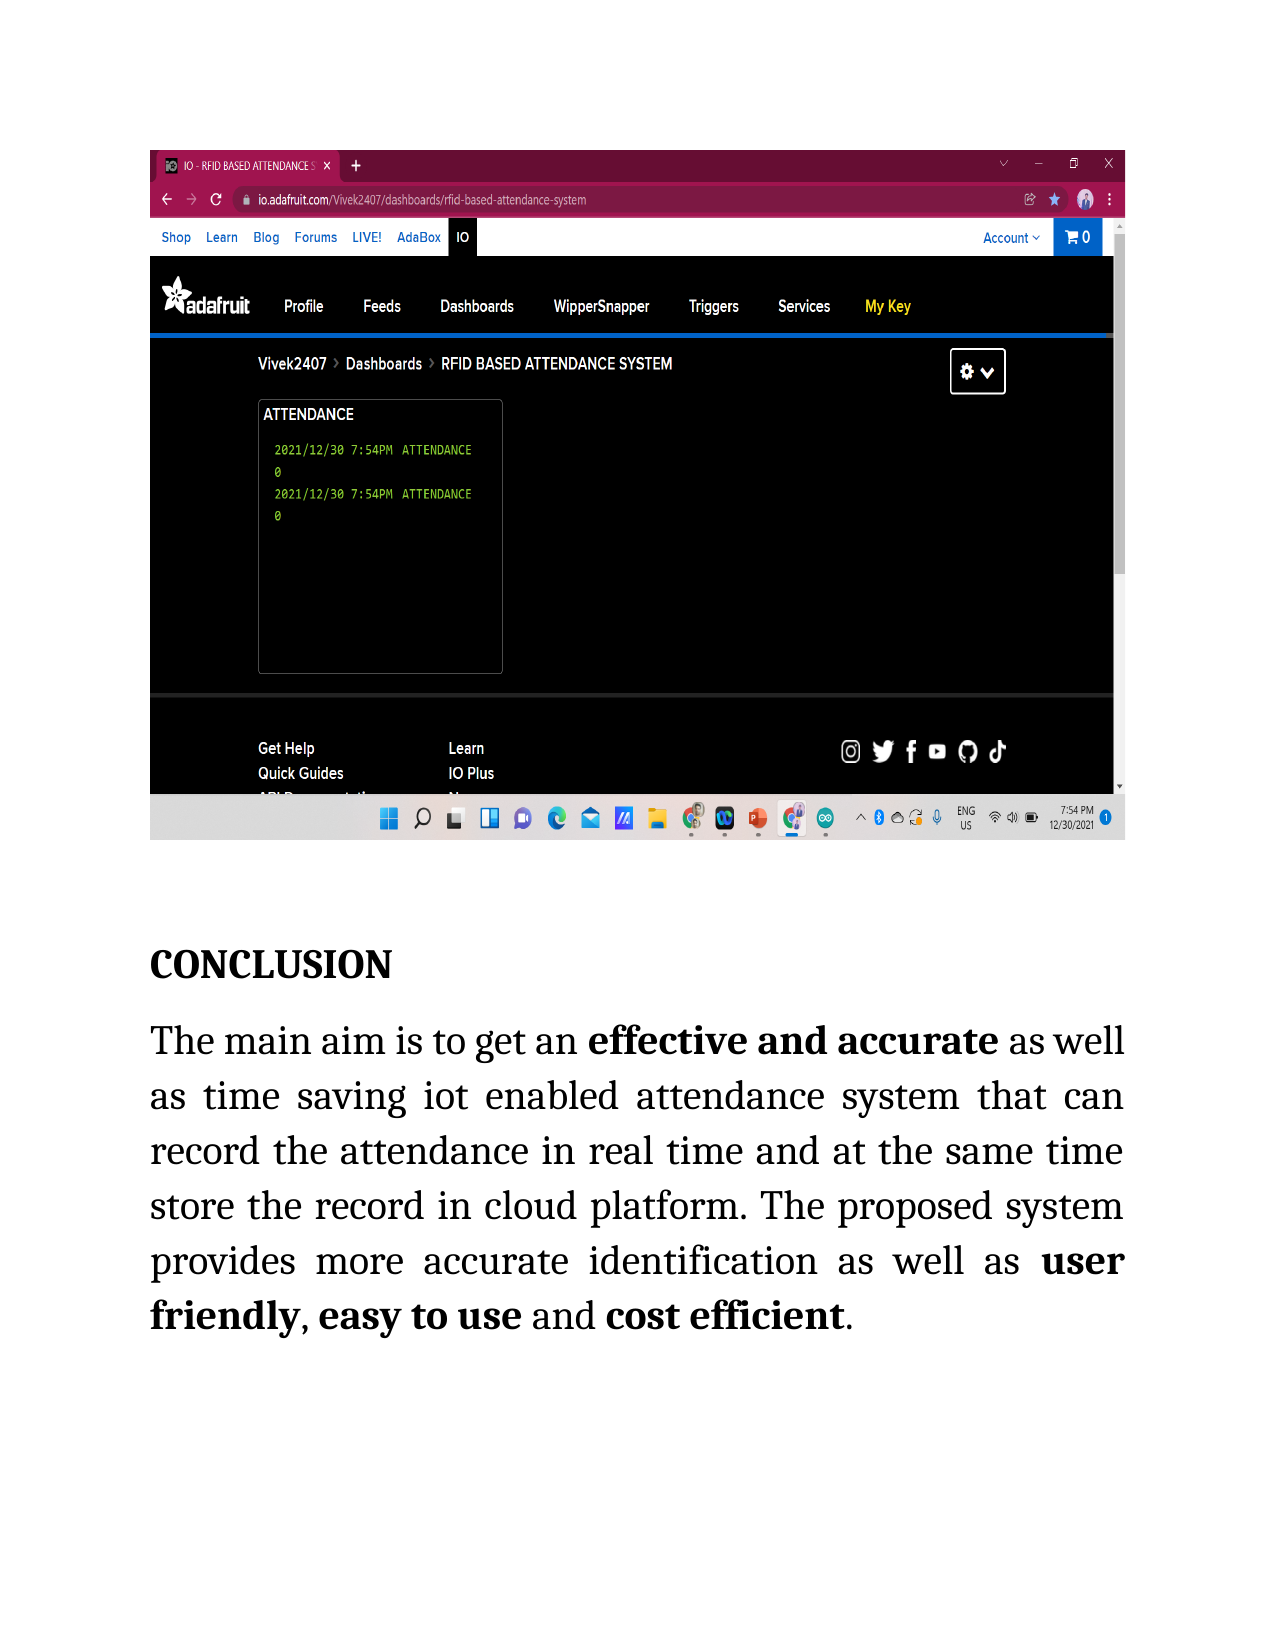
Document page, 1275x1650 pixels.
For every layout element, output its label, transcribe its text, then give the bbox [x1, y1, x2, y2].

text CONCLUSION [150, 941, 1125, 989]
picture [150, 150, 1125, 840]
text The main aim is to get an effective and accurate as well as time saving iot enabled attendance system that can record the attendance in real time and at the same time store the record in cloud platform. The proposed system provides more accurate identification as well as user friendly, easy to use and cost efficient. [150, 1017, 1125, 1340]
